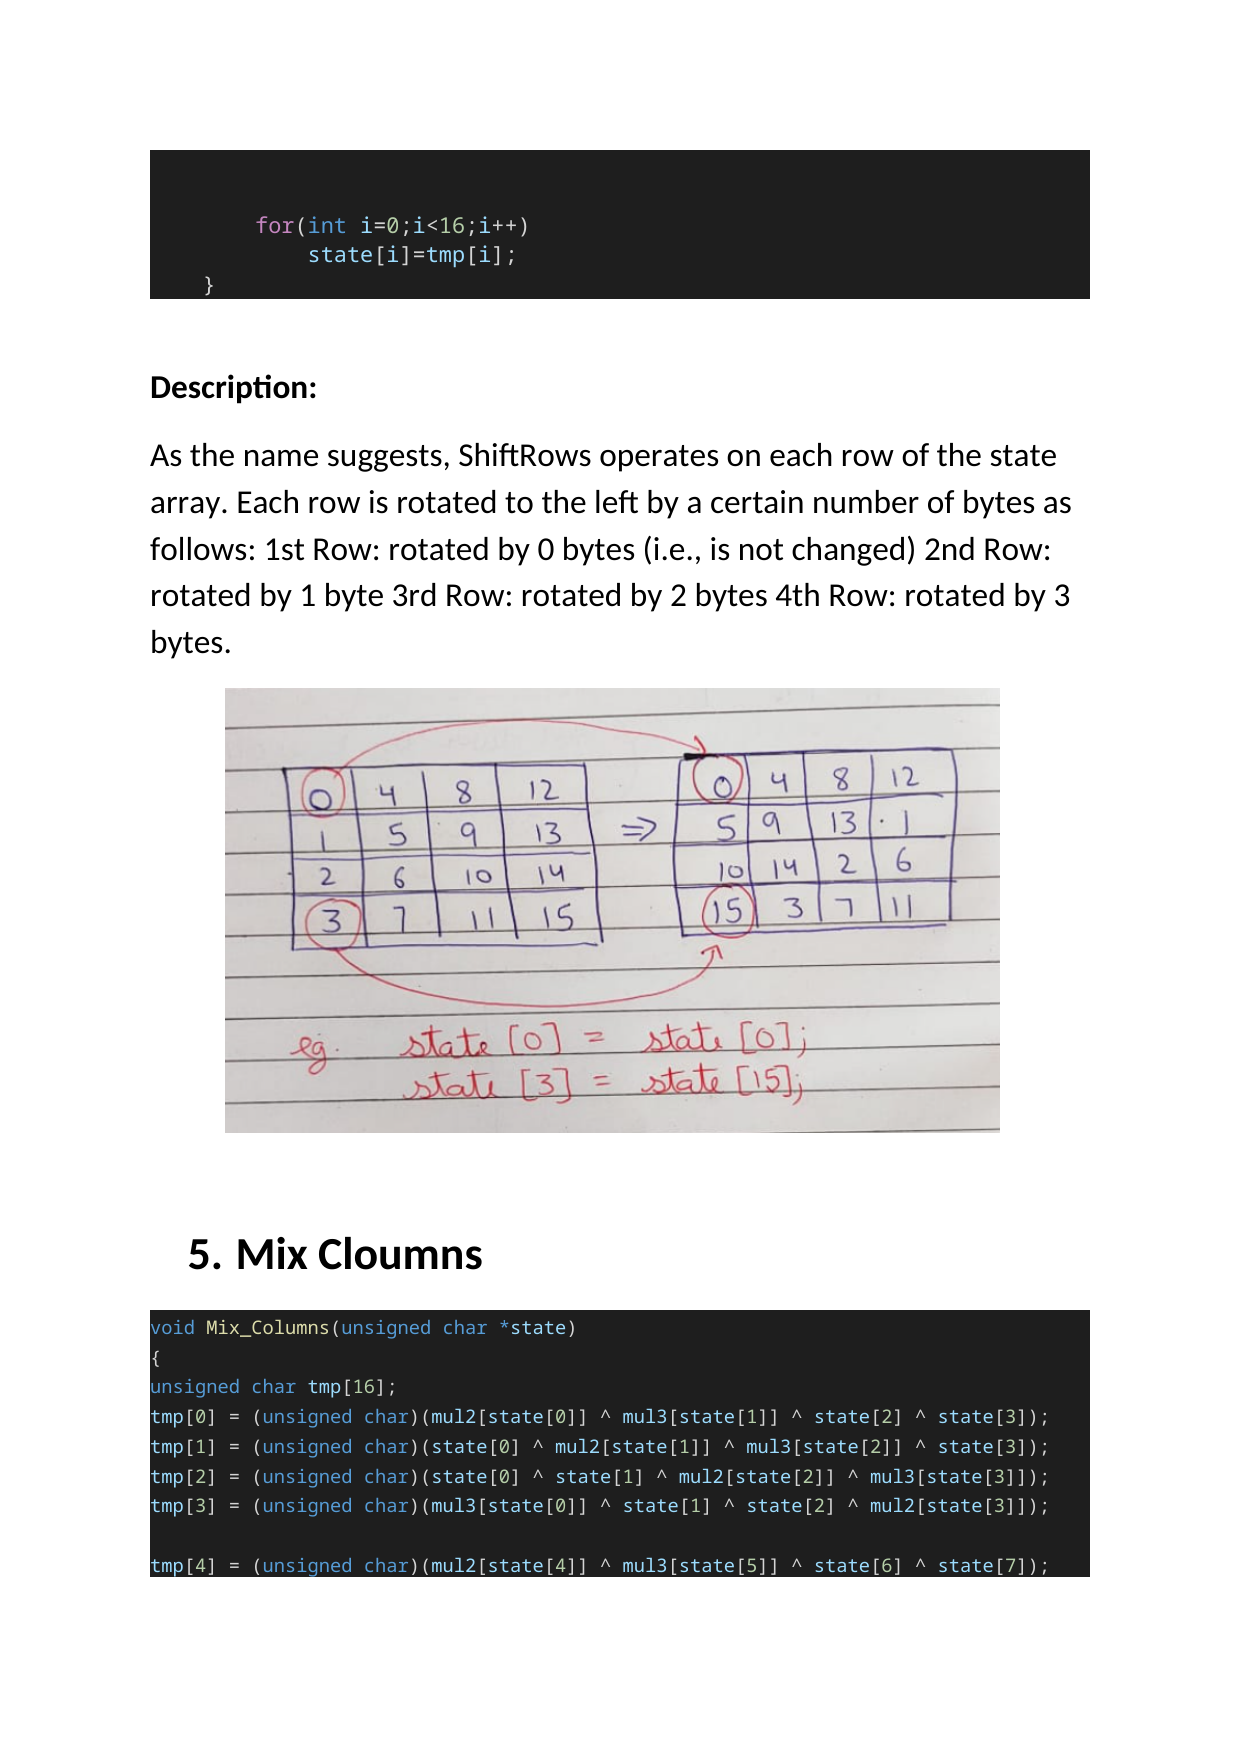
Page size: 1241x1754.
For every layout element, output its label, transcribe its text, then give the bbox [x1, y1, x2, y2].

text } [150, 269, 1090, 299]
text tmp[1] = (unsigned char)(state[0] ^ mul2[state[1]] ^ mul3[state[2]] ^ state[3]); [150, 1429, 1090, 1459]
text unsigned char tmp[16]; [150, 1370, 1090, 1399]
text { [150, 1340, 1090, 1370]
text Description: [150, 367, 1090, 407]
text void Mix_Columns(unsigned char *state) [150, 1310, 1090, 1340]
text tmp[4] = (unsigned char)(mul2[state[4]] ^ mul3[state[5]] ^ state[6] ^ state[7]); [150, 1548, 1090, 1577]
list Mix Cloumns [187, 1225, 1090, 1281]
text tmp[2] = (unsigned char)(state[0] ^ state[1] ^ mul2[state[2]] ^ mul3[state[3]]); [150, 1459, 1090, 1488]
picture [225, 688, 1000, 1133]
text state[i]=tmp[i]; [150, 239, 1090, 269]
text for(int i=0;i<16;i++) [150, 209, 1090, 239]
text tmp[0] = (unsigned char)(mul2[state[0]] ^ mul3[state[1]] ^ state[2] ^ state[3]); [150, 1399, 1090, 1429]
text As the name suggests, ShiftRows operates on each row of the state array. Each row is rotated to the left by a certain number of bytes as follows: 1st Row: rotated by 0 bytes (i.e., is not changed) 2nd Row: rotated by 1 byte 3rd Row: rotated by 2 bytes 4th Row: rotated by 3 bytes. [150, 434, 1090, 662]
text tmp[3] = (unsigned char)(mul3[state[0]] ^ state[1] ^ state[2] ^ mul2[state[3]]); [150, 1488, 1090, 1518]
